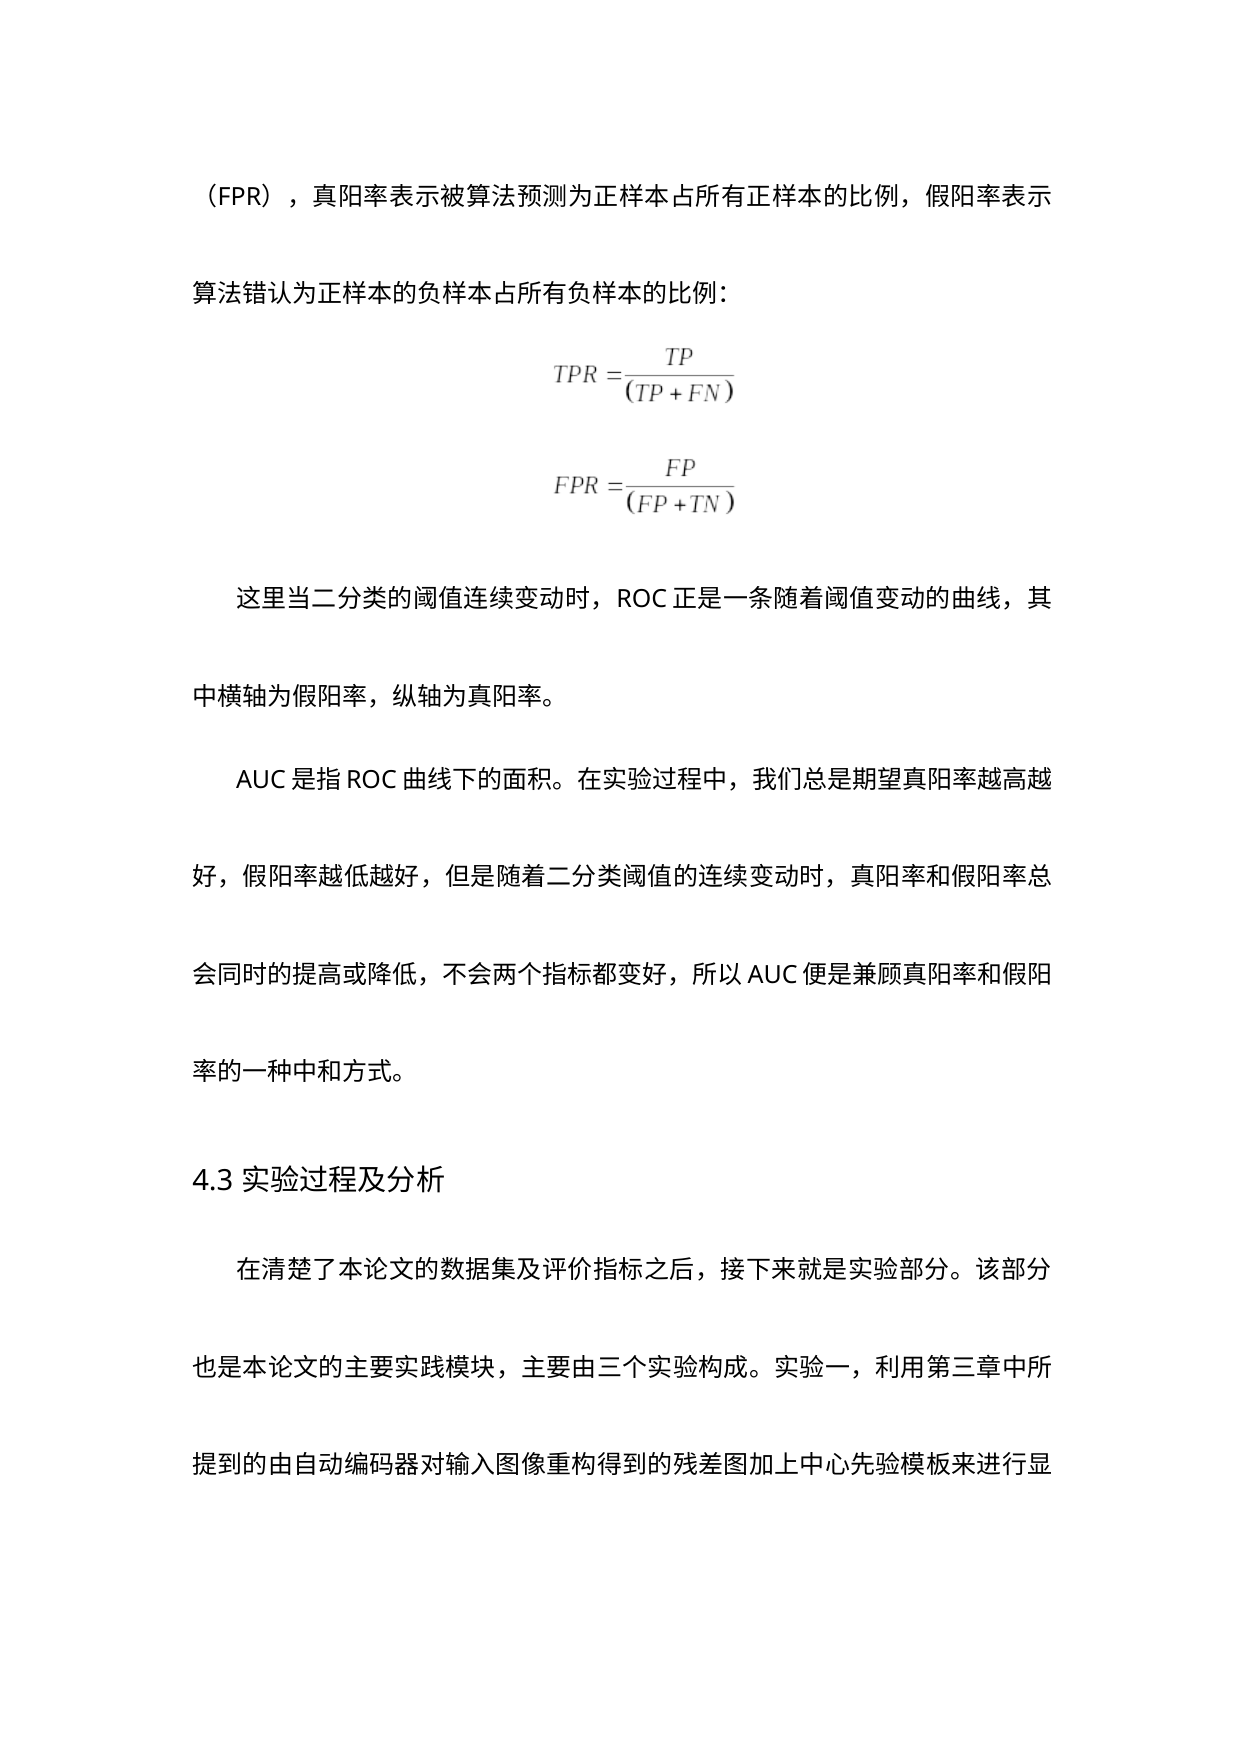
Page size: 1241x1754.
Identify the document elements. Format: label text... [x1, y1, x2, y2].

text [192, 1236, 1053, 1496]
text 这里当二分类的阈值连续变动时，ROC正是一条随着阈值变动的曲线，其中横轴为假阳率，纵轴为真阳率。 [192, 564, 1053, 727]
subtitle 4.3 实验过程及分析 [192, 1146, 1053, 1211]
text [192, 162, 1053, 324]
text AUC是指ROC曲线下的面积。在实验过程中，我们总是期望真阳率越高越好，假阳率越低越好，但是随着二分类阈值的连续变动时，真阳率和假阳率总会同时的提高或降低，不会两个指标都变好，所以AUC便是兼顾真阳率和假阳率的一种中和方式。 [192, 745, 1053, 1102]
